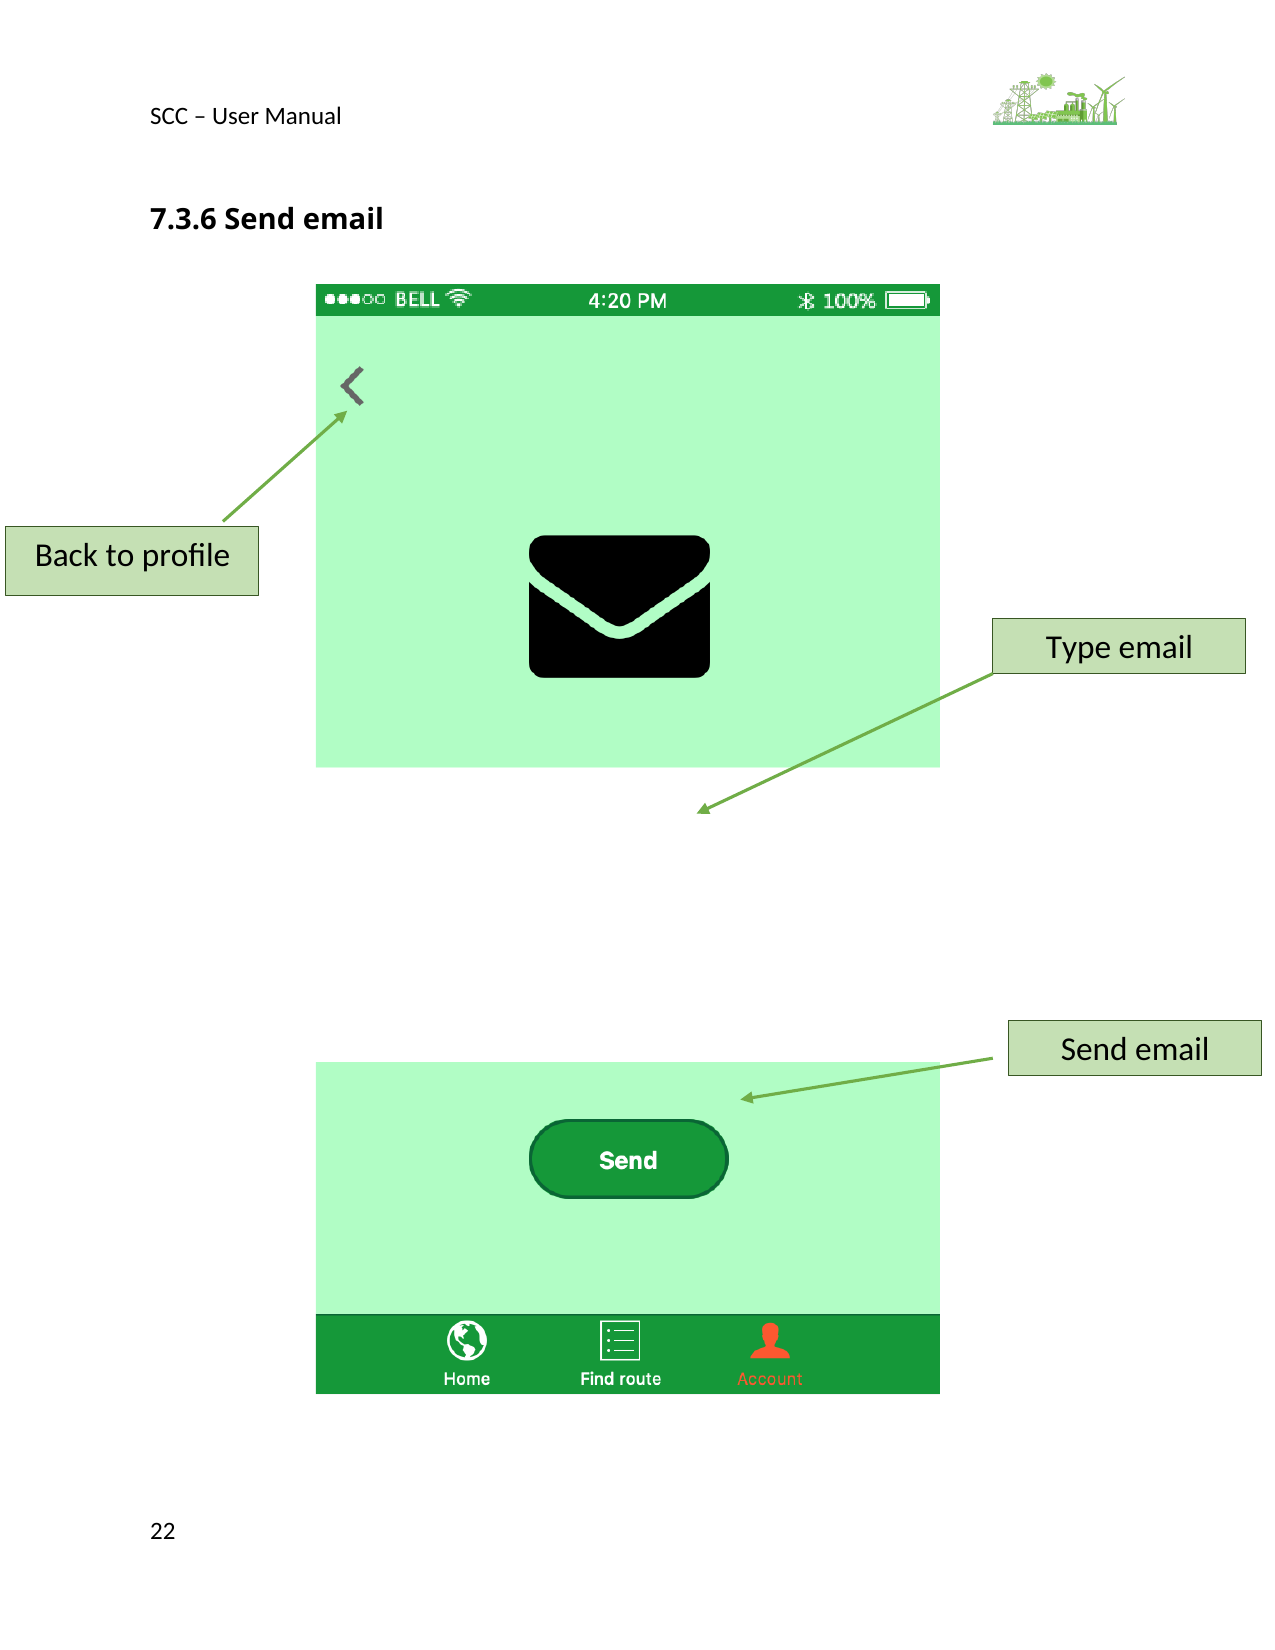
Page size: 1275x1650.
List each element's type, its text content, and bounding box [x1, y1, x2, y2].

picture [992, 73, 1125, 125]
picture [315, 284, 940, 1395]
subtitle 7.3.6 Send email [150, 198, 1125, 238]
